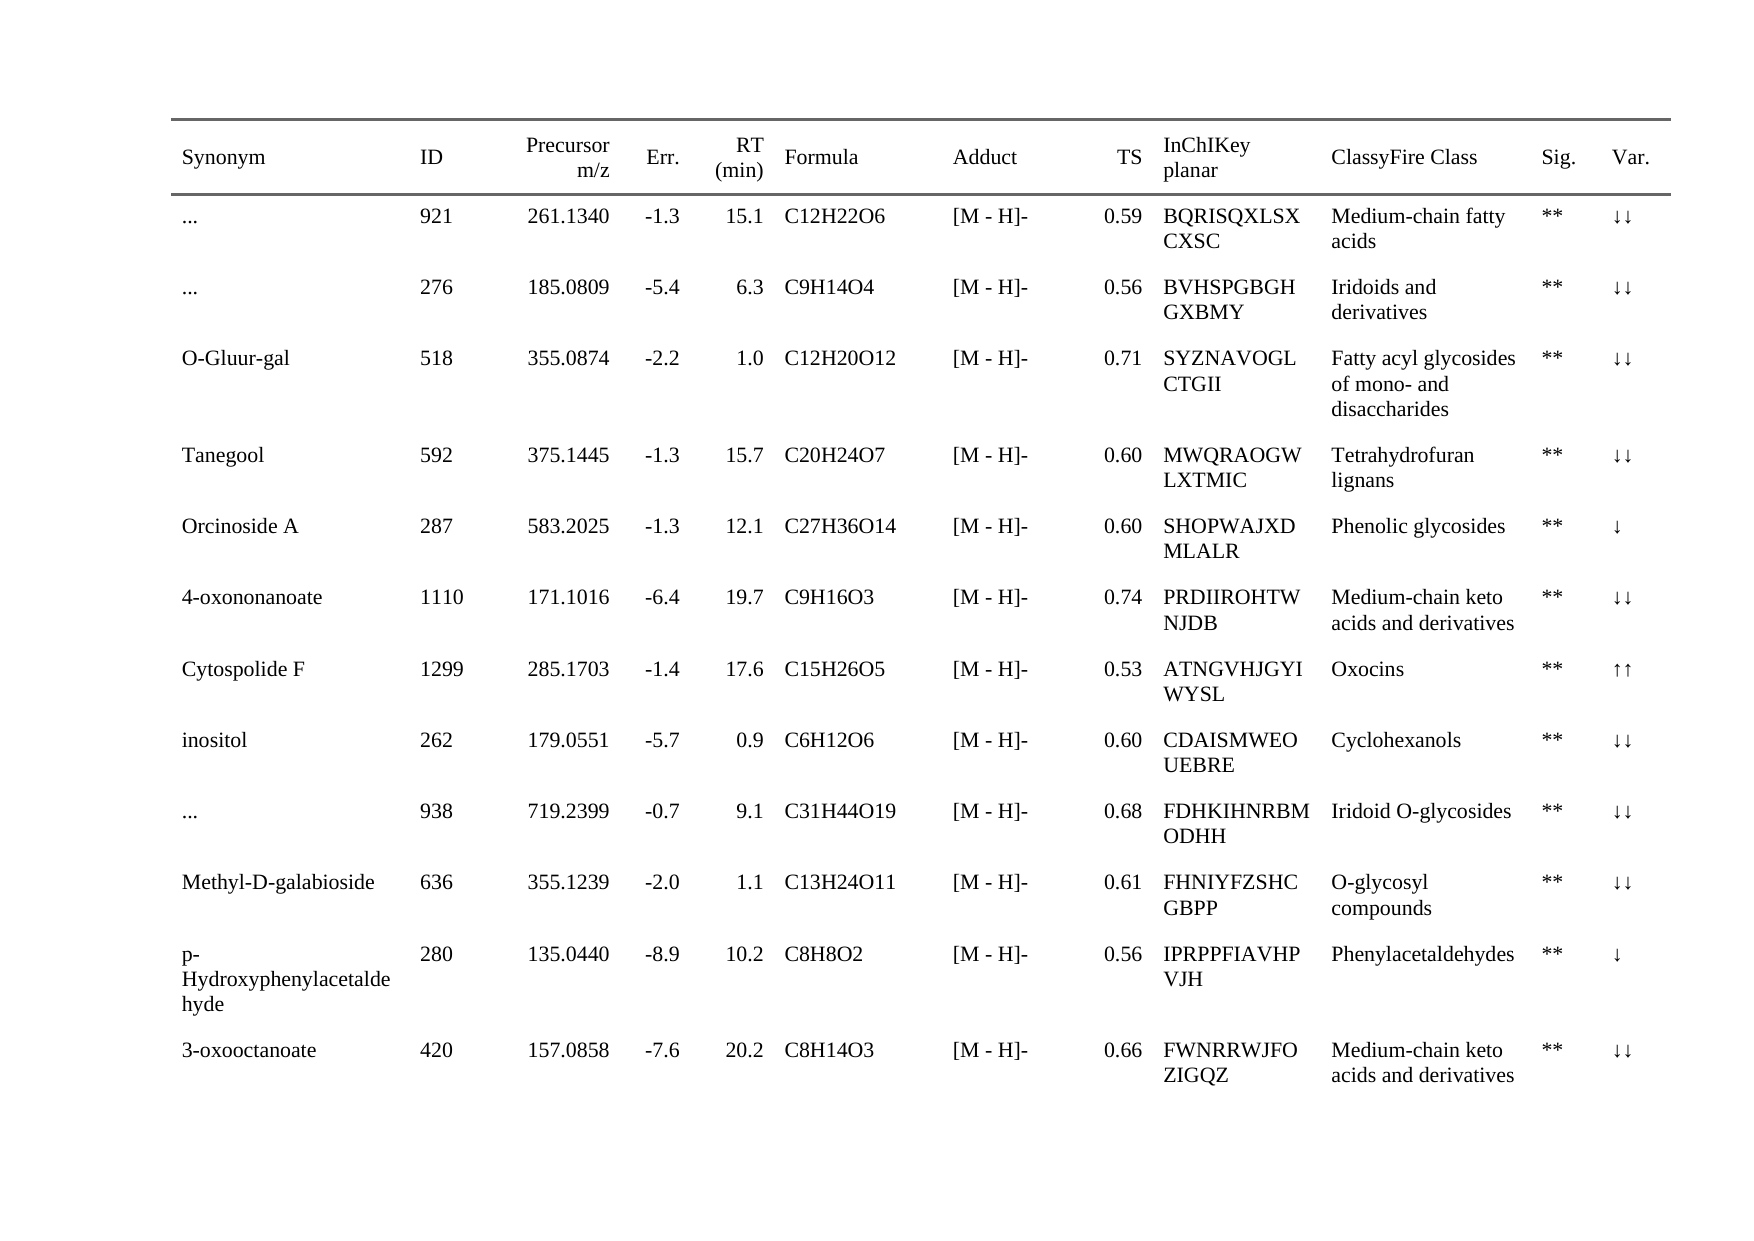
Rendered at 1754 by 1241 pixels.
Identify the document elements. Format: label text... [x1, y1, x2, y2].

table_cell ** [1531, 645, 1601, 716]
table_cell ↓↓ [1601, 788, 1671, 859]
table_cell BQRISQXLSXCXSC [1153, 196, 1321, 264]
table_cell 4-oxononanoate [171, 574, 409, 645]
table_cell Iridoid O-glycosides [1321, 788, 1531, 859]
table_cell 518 [410, 335, 479, 431]
table_cell [M - H]- [942, 859, 1082, 930]
table_cell ** [1531, 1027, 1601, 1098]
table_header Adduct [942, 121, 1082, 192]
table_cell C13H24O11 [774, 859, 942, 930]
table_cell 420 [410, 1027, 479, 1098]
table_cell 157.0858 [480, 1027, 620, 1098]
table_cell ↓↓ [1601, 574, 1671, 645]
table_cell C31H44O19 [774, 788, 942, 859]
table_cell ** [1531, 716, 1601, 788]
table_cell 0.9 [690, 716, 774, 788]
table_cell ... [171, 264, 409, 335]
table_cell 280 [410, 930, 479, 1027]
table_cell -1.3 [620, 431, 690, 503]
table_cell O-Gluur-gal [171, 335, 409, 431]
table_cell 0.60 [1083, 503, 1153, 574]
table_cell 1.0 [690, 335, 774, 431]
table_cell ** [1531, 503, 1601, 574]
table_cell SHOPWAJXDMLALR [1153, 503, 1321, 574]
table_cell 0.60 [1083, 431, 1153, 503]
table_cell -1.3 [620, 196, 690, 264]
table_cell 921 [410, 196, 479, 264]
table_header Err. [620, 121, 690, 192]
table_cell CDAISMWEOUEBRE [1153, 716, 1321, 788]
table_cell 355.0874 [480, 335, 620, 431]
table_cell 592 [410, 431, 479, 503]
table_cell ↓ [1601, 930, 1671, 1027]
table_cell [M - H]- [942, 788, 1082, 859]
table_header Formula [774, 121, 942, 192]
table_cell [M - H]- [942, 645, 1082, 716]
table_cell Iridoids and derivatives [1321, 264, 1531, 335]
table_cell -1.4 [620, 645, 690, 716]
table_cell C6H12O6 [774, 716, 942, 788]
table_cell C12H20O12 [774, 335, 942, 431]
table_cell FDHKIHNRBMODHH [1153, 788, 1321, 859]
table_header Var. [1601, 121, 1671, 192]
table_cell 375.1445 [480, 431, 620, 503]
table_cell FWNRRWJFOZIGQZ [1153, 1027, 1321, 1098]
table_cell 938 [410, 788, 479, 859]
table_cell -7.6 [620, 1027, 690, 1098]
table_cell -0.7 [620, 788, 690, 859]
table_cell 355.1239 [480, 859, 620, 930]
table_cell 583.2025 [480, 503, 620, 574]
table_cell [M - H]- [942, 930, 1082, 1027]
table_cell 17.6 [690, 645, 774, 716]
table_header ID [410, 121, 479, 192]
table_cell ↓↓ [1601, 1027, 1671, 1098]
table_cell 1299 [410, 645, 479, 716]
table_header Synonym [171, 121, 409, 192]
table_cell SYZNAVOGLCTGII [1153, 335, 1321, 431]
table_cell -5.4 [620, 264, 690, 335]
table_cell inositol [171, 716, 409, 788]
table_cell FHNIYFZSHCGBPP [1153, 859, 1321, 930]
table_cell 636 [410, 859, 479, 930]
table_cell 0.71 [1083, 335, 1153, 431]
table_cell [M - H]- [942, 264, 1082, 335]
table_header InChIKey planar [1153, 121, 1321, 192]
table_cell Medium-chain fatty acids [1321, 196, 1531, 264]
table_cell 185.0809 [480, 264, 620, 335]
table_cell 276 [410, 264, 479, 335]
table_cell 0.59 [1083, 196, 1153, 264]
table_cell ↓↓ [1601, 431, 1671, 503]
table_cell Oxocins [1321, 645, 1531, 716]
table_cell [M - H]- [942, 1027, 1082, 1098]
table_cell 0.61 [1083, 859, 1153, 930]
table_cell C8H14O3 [774, 1027, 942, 1098]
table_cell ** [1531, 930, 1601, 1027]
table_cell -2.0 [620, 859, 690, 930]
table_cell IPRPPFIAVHPVJH [1153, 930, 1321, 1027]
table_cell Cytospolide F [171, 645, 409, 716]
table_cell 19.7 [690, 574, 774, 645]
table_cell 287 [410, 503, 479, 574]
table_cell Tanegool [171, 431, 409, 503]
table_header Sig. [1531, 121, 1601, 192]
table_cell MWQRAOGWLXTMIC [1153, 431, 1321, 503]
table_cell 261.1340 [480, 196, 620, 264]
table_cell PRDIIROHTWNJDB [1153, 574, 1321, 645]
table_cell 12.1 [690, 503, 774, 574]
table_cell ** [1531, 431, 1601, 503]
table_header ClassyFire Class [1321, 121, 1531, 192]
table_cell ** [1531, 196, 1601, 264]
table_cell [M - H]- [942, 574, 1082, 645]
table_cell Cyclohexanols [1321, 716, 1531, 788]
table_cell ATNGVHJGYIWYSL [1153, 645, 1321, 716]
table_cell ** [1531, 788, 1601, 859]
table_cell C8H8O2 [774, 930, 942, 1027]
table_cell Medium-chain keto acids and derivatives [1321, 1027, 1531, 1098]
table_cell C9H14O4 [774, 264, 942, 335]
table_cell ↓ [1601, 503, 1671, 574]
table_cell 3-oxooctanoate [171, 1027, 409, 1098]
table_cell 0.74 [1083, 574, 1153, 645]
table_cell 0.68 [1083, 788, 1153, 859]
table_cell 0.56 [1083, 264, 1153, 335]
table_cell ↓↓ [1601, 716, 1671, 788]
table_cell -2.2 [620, 335, 690, 431]
table_cell [M - H]- [942, 431, 1082, 503]
table_cell C15H26O5 [774, 645, 942, 716]
table_cell 262 [410, 716, 479, 788]
table_cell ↓↓ [1601, 859, 1671, 930]
table_cell -6.4 [620, 574, 690, 645]
table_cell ↓↓ [1601, 264, 1671, 335]
table_cell Orcinoside A [171, 503, 409, 574]
table_cell ** [1531, 335, 1601, 431]
table_cell O-glycosyl compounds [1321, 859, 1531, 930]
table_cell 0.60 [1083, 716, 1153, 788]
table_cell [M - H]- [942, 335, 1082, 431]
table_cell 179.0551 [480, 716, 620, 788]
table_cell 719.2399 [480, 788, 620, 859]
table_cell C20H24O7 [774, 431, 942, 503]
table_cell 15.1 [690, 196, 774, 264]
table_cell C27H36O14 [774, 503, 942, 574]
table_cell [M - H]- [942, 503, 1082, 574]
table_cell Fatty acyl glycosides of mono- and disaccharides [1321, 335, 1531, 431]
table_cell ... [171, 196, 409, 264]
table_cell 10.2 [690, 930, 774, 1027]
table_cell 1.1 [690, 859, 774, 930]
table_cell 20.2 [690, 1027, 774, 1098]
table_cell ** [1531, 859, 1601, 930]
table_cell 15.7 [690, 431, 774, 503]
table_cell ↓↓ [1601, 196, 1671, 264]
table_cell 171.1016 [480, 574, 620, 645]
table_cell ... [171, 788, 409, 859]
table_cell 0.56 [1083, 930, 1153, 1027]
table_cell -1.3 [620, 503, 690, 574]
table_cell -5.7 [620, 716, 690, 788]
table_cell 9.1 [690, 788, 774, 859]
table_cell Methyl-D-galabioside [171, 859, 409, 930]
table_cell [M - H]- [942, 716, 1082, 788]
table_cell ** [1531, 264, 1601, 335]
table_cell 6.3 [690, 264, 774, 335]
table_cell C12H22O6 [774, 196, 942, 264]
table_cell ** [1531, 574, 1601, 645]
table_cell p-Hydroxyphenylacetaldehyde [171, 930, 409, 1027]
table_cell Phenylacetaldehydes [1321, 930, 1531, 1027]
table_cell Medium-chain keto acids and derivatives [1321, 574, 1531, 645]
table_header Precursor m/z [480, 121, 620, 192]
table_header RT (min) [690, 121, 774, 192]
table_cell 1110 [410, 574, 479, 645]
table_cell Tetrahydrofuran lignans [1321, 431, 1531, 503]
table_cell [M - H]- [942, 196, 1082, 264]
table_header TS [1083, 121, 1153, 192]
table_cell BVHSPGBGHGXBMY [1153, 264, 1321, 335]
table_cell 285.1703 [480, 645, 620, 716]
table_cell C9H16O3 [774, 574, 942, 645]
table_cell 0.66 [1083, 1027, 1153, 1098]
table_cell Phenolic glycosides [1321, 503, 1531, 574]
table_cell 0.53 [1083, 645, 1153, 716]
table_cell 135.0440 [480, 930, 620, 1027]
table_cell ↑↑ [1601, 645, 1671, 716]
table_cell -8.9 [620, 930, 690, 1027]
table_cell ↓↓ [1601, 335, 1671, 431]
